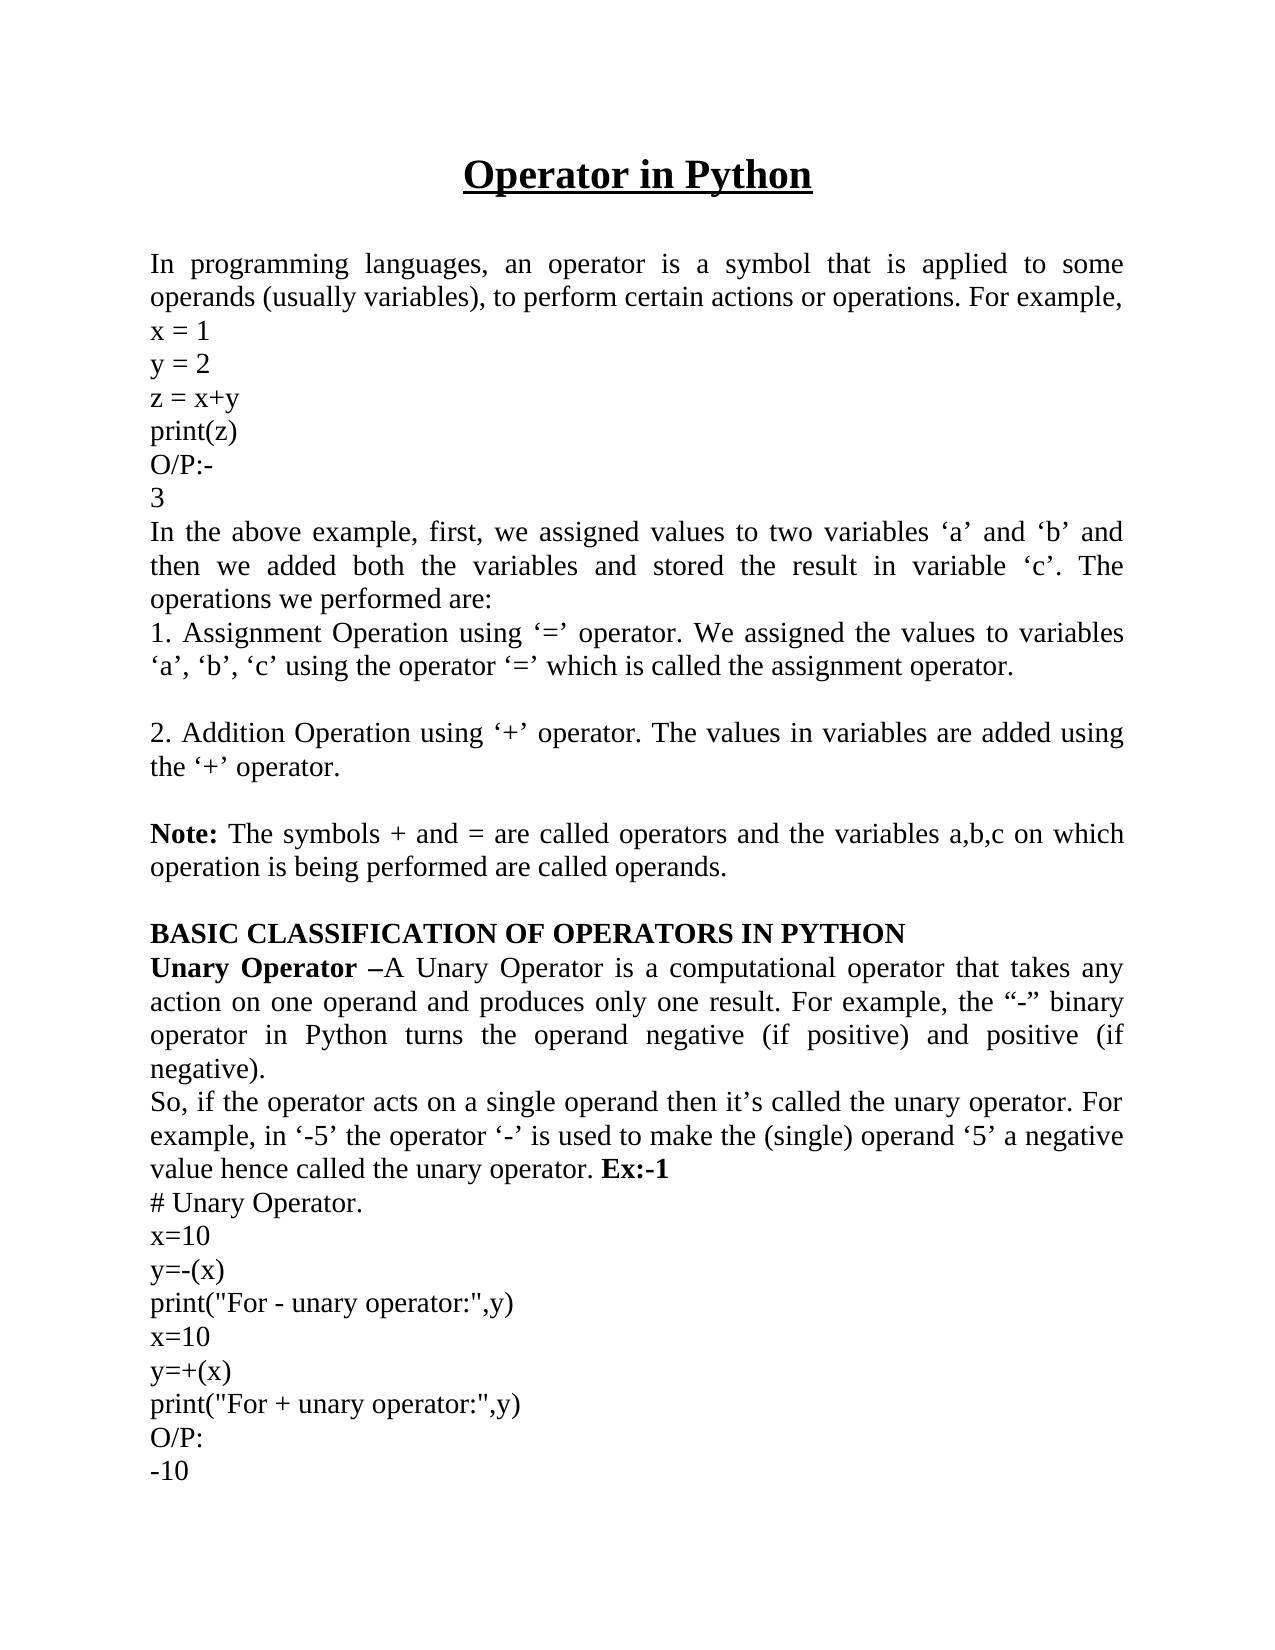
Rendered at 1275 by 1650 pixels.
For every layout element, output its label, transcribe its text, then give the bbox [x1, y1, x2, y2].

text Operator in Python [150, 150, 1125, 198]
text In the above example, first, we assigned values to two variables ‘a’ and ‘b’ and then we added both the variables and stored the result in variable ‘c’. The operations we performed are: [150, 514, 1125, 615]
text 3 [150, 481, 1125, 514]
text print(z) [150, 413, 1125, 447]
text O/P: [150, 1420, 1125, 1453]
text x=10 [150, 1218, 1125, 1252]
text Unary Operator –A Unary Operator is a computational operator that takes any action on one operand and produces only one result. For example, the “-” binary operator in Python turns the operand negative (if positive) and positive (if negative). [150, 950, 1125, 1084]
text Note: The symbols + and = are called operators and the variables a,b,c on which operation is being performed are called operands. [150, 816, 1125, 883]
text 2. Addition Operation using ‘+’ operator. The values in variables are added using the ‘+’ operator. [150, 715, 1125, 782]
text y=+(x) [150, 1353, 1125, 1386]
text x = 1 [150, 313, 1125, 346]
text y = 2 [150, 346, 1125, 380]
text O/P:- [150, 447, 1125, 481]
text 1. Assignment Operation using ‘=’ operator. We assigned the values to variables ‘a’, ‘b’, ‘c’ using the operator ‘=’ which is called the assignment operator. [150, 615, 1125, 682]
text print("For - unary operator:",y) [150, 1286, 1125, 1319]
text y=-(x) [150, 1252, 1125, 1286]
text z = x+y [150, 380, 1125, 413]
text # Unary Operator. [150, 1185, 1125, 1218]
text x=10 [150, 1319, 1125, 1353]
text In programming languages, an operator is a symbol that is applied to some operands (usually variables), to perform certain actions or operations. For example, [150, 246, 1125, 313]
text So, if the operator acts on a single operand then it’s called the unary operator. For example, in ‘-5’ the operator ‘-’ is used to make the (single) operand ‘5’ a negative value hence called the unary operator. Ex:-1 [150, 1084, 1125, 1185]
text BASIC CLASSIFICATION OF OPERATORS IN PYTHON [150, 917, 1125, 950]
text -10 [150, 1453, 1125, 1487]
text print("For + unary operator:",y) [150, 1386, 1125, 1420]
